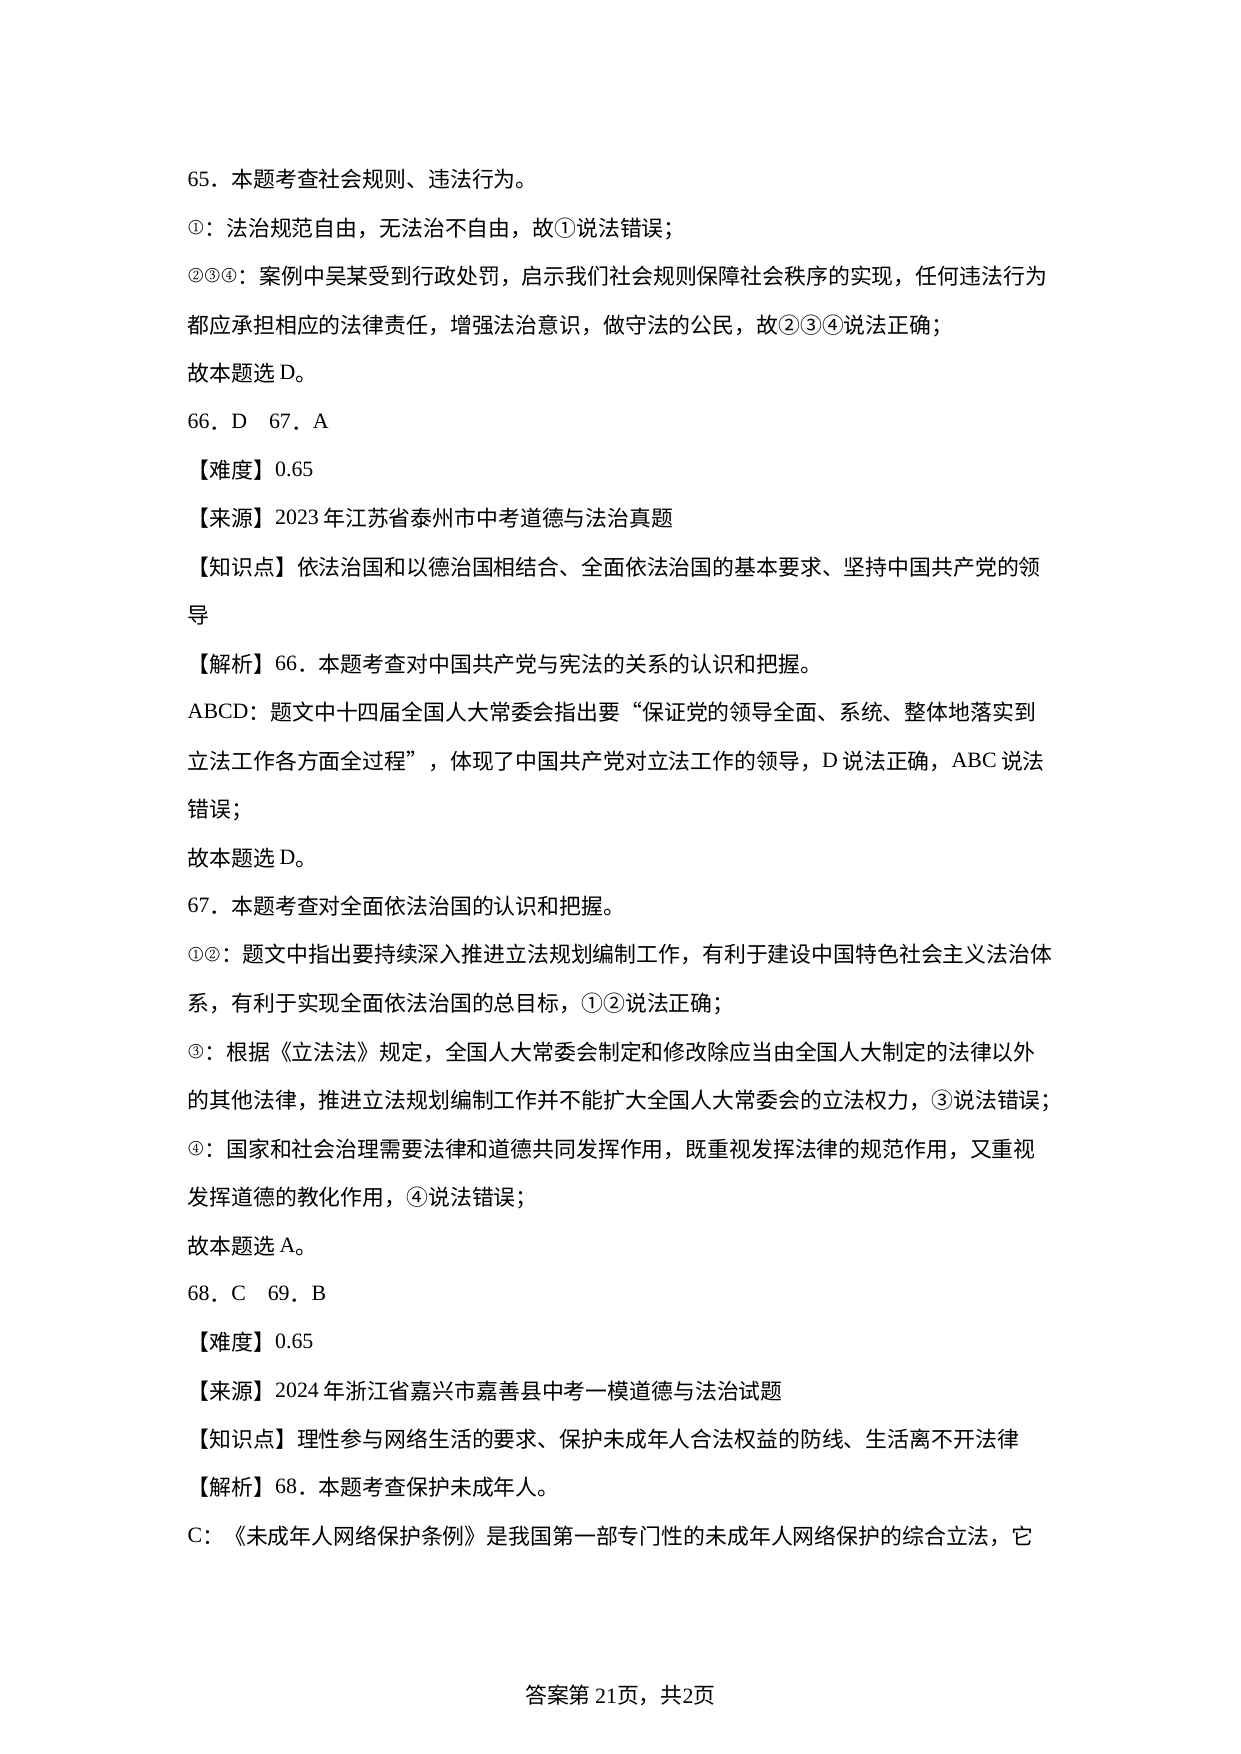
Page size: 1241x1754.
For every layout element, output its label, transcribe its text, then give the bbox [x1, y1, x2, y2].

text 【来源】2024年浙江省嘉兴市嘉善县中考一模道德与法治试题 [187, 1373, 1053, 1406]
text ①②：题文中指出要持续深入推进立法规划编制工作，有利于建设中国特色社会主义法治体系，有利于实现全面依法治国的总目标，①②说法正确； [187, 937, 1053, 1018]
text 故本题选D。 [187, 840, 1053, 873]
text 【难度】0.65 [187, 1325, 1053, 1357]
text 【知识点】依法治国和以德治国相结合、全面依法治国的基本要求、坚持中国共产党的领导 [187, 549, 1053, 630]
text 66．D 67．A [187, 404, 1053, 437]
text 【解析】66．本题考查对中国共产党与宪法的关系的认识和把握。 [187, 646, 1053, 679]
text ②③④：案例中吴某受到行政处罚，启示我们社会规则保障社会秩序的实现，任何违法行为都应承担相应的法律责任，增强法治意识，做守法的公民，故②③④说法正确； [187, 259, 1053, 340]
text ③：根据《立法法》规定，全国人大常委会制定和修改除应当由全国人大制定的法律以外的其他法律，推进立法规划编制工作并不能扩大全国人大常委会的立法权力，③说法错误； [187, 1034, 1053, 1115]
text 68．C 69．B [187, 1277, 1053, 1309]
text 【难度】0.65 [187, 452, 1053, 485]
text 67．本题考查对全面依法治国的认识和把握。 [187, 889, 1053, 921]
text ABCD：题文中十四届全国人大常委会指出要“保证党的领导全面、系统、整体地落实到立法工作各方面全过程”，体现了中国共产党对立法工作的领导，D说法正确，ABC说法错误； [187, 694, 1053, 824]
text 【知识点】理性参与网络生活的要求、保护未成年人合法权益的防线、生活离不开法律 [187, 1422, 1053, 1454]
text 故本题选D。 [187, 356, 1053, 388]
text ①：法治规范自由，无法治不自由，故①说法错误； [187, 210, 1053, 243]
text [187, 1518, 1053, 1551]
text 故本题选A。 [187, 1228, 1053, 1261]
text 【来源】2023年江苏省泰州市中考道德与法治真题 [187, 501, 1053, 533]
text ④：国家和社会治理需要法律和道德共同发挥作用，既重视发挥法律的规范作用，又重视发挥道德的教化作用，④说法错误； [187, 1131, 1053, 1212]
text 【解析】68．本题考查保护未成年人。 [187, 1470, 1053, 1502]
text 65．本题考查社会规则、违法行为。 [187, 162, 1053, 194]
